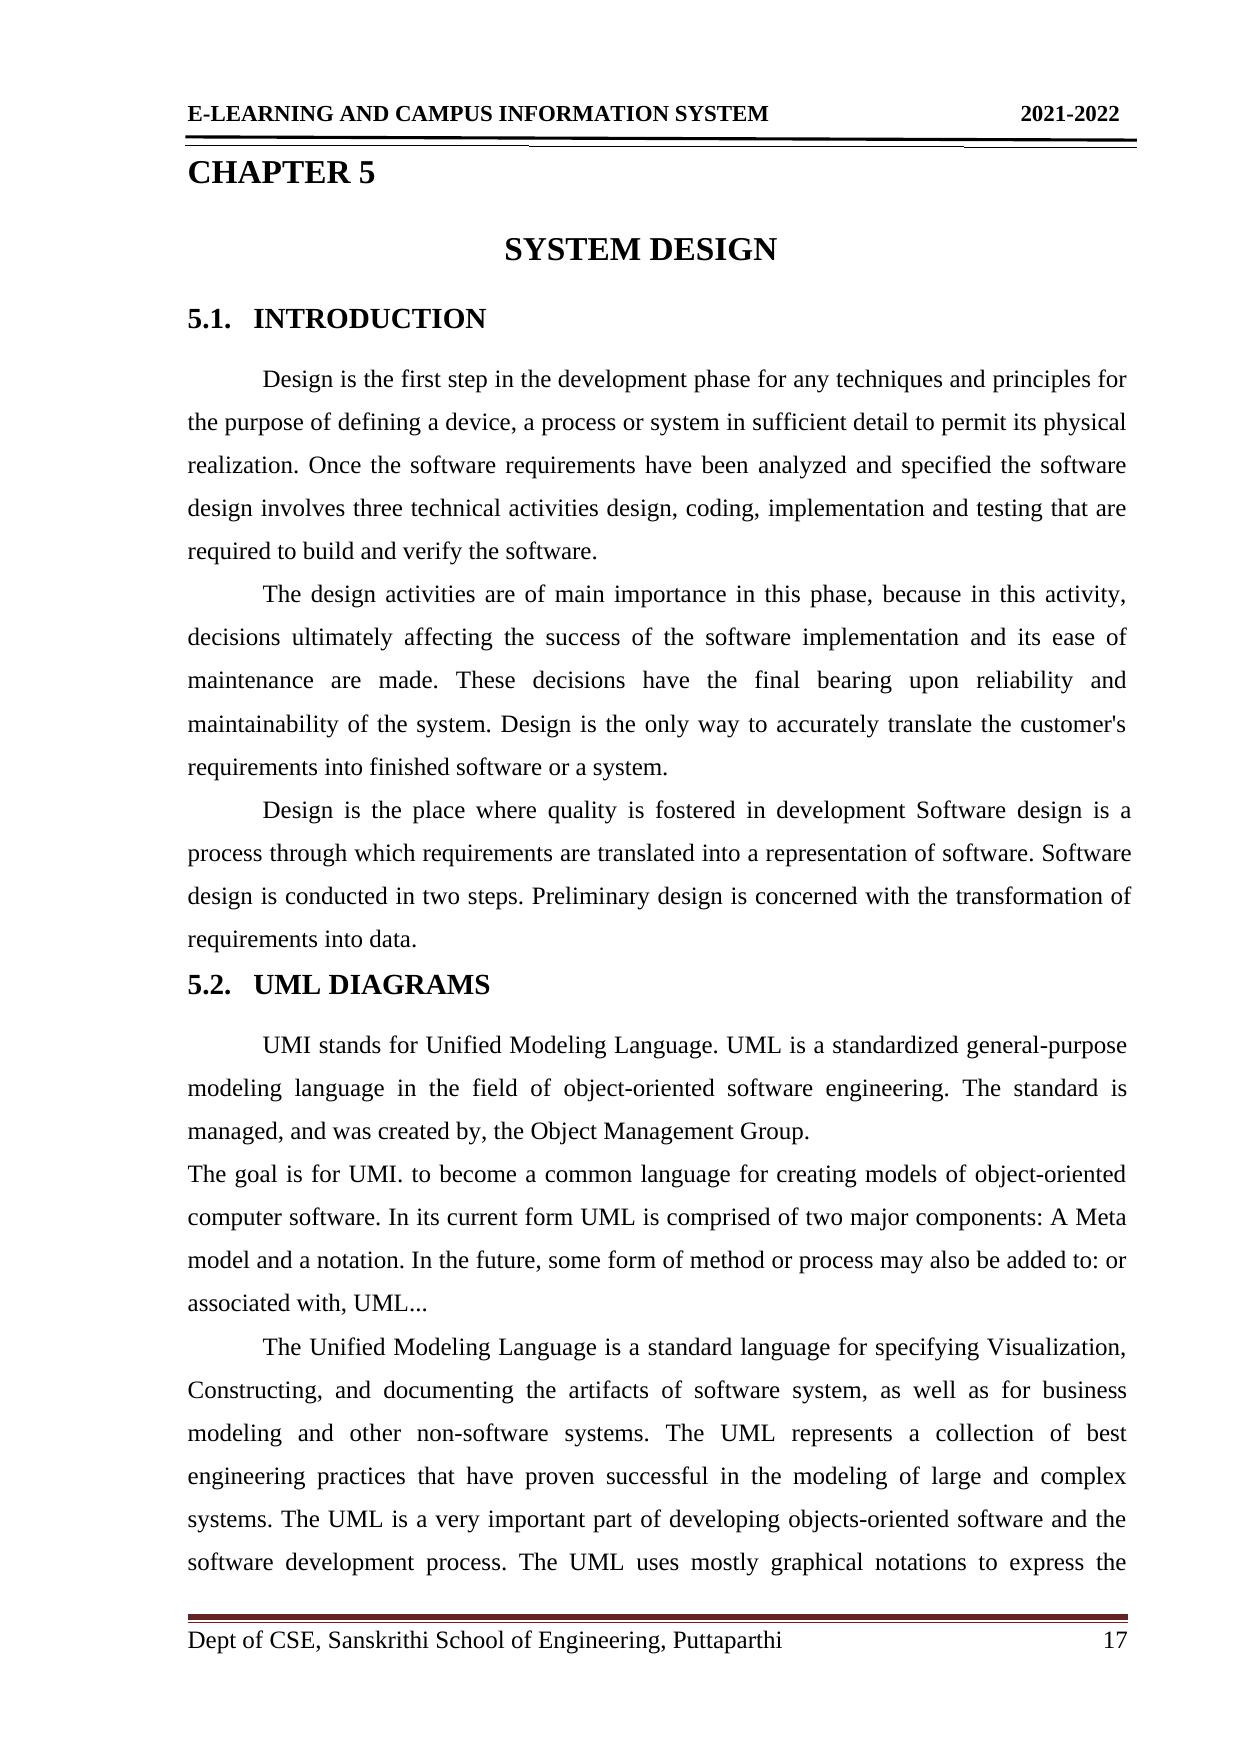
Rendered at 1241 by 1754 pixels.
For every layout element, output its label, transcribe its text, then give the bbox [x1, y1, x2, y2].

text 5.1. INTRODUCTION [187, 301, 1128, 335]
text 5.2. UML DIAGRAMS [187, 967, 1128, 1001]
text The design activities are of main importance in this phase, because in this activity, decisions ultimately affecting the success of the software implementation and its ease of maintenance are made. These decisions have the final bearing upon reliability and maintainability of the system. Design is the only way to accurately translate the customer's requirements into finished software or a system. [187, 579, 1128, 781]
text Design is the place where quality is fostered in development Software design is a process through which requirements are translated into a representation of software. Software design is conducted in two steps. Preliminary design is concerned with the transformation of requirements into data. [187, 795, 1133, 953]
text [187, 1332, 1128, 1576]
text The goal is for UMI. to become a common language for creating models of object-oriented computer software. In its current form UML is comprised of two major components: A Meta model and a notation. In the future, some form of method or process may also be added to: or associated with, UML... [187, 1159, 1128, 1317]
text Design is the first step in the development phase for any techniques and principles for the purpose of defining a device, a process or system in sufficient detail to permit its physical realization. Once the software requirements have been analyzed and specified the software design involves three technical activities design, coding, implementation and testing that are required to build and verify the software. [187, 364, 1128, 565]
text SYSTEM DESIGN [487, 229, 1128, 268]
text UMI stands for Unified Modeling Language. UML is a standardized general-purpose modeling language in the field of object-oriented software engineering. The standard is managed, and was created by, the Object Management Group. [187, 1030, 1128, 1145]
text CHAPTER 5 [187, 153, 1128, 191]
